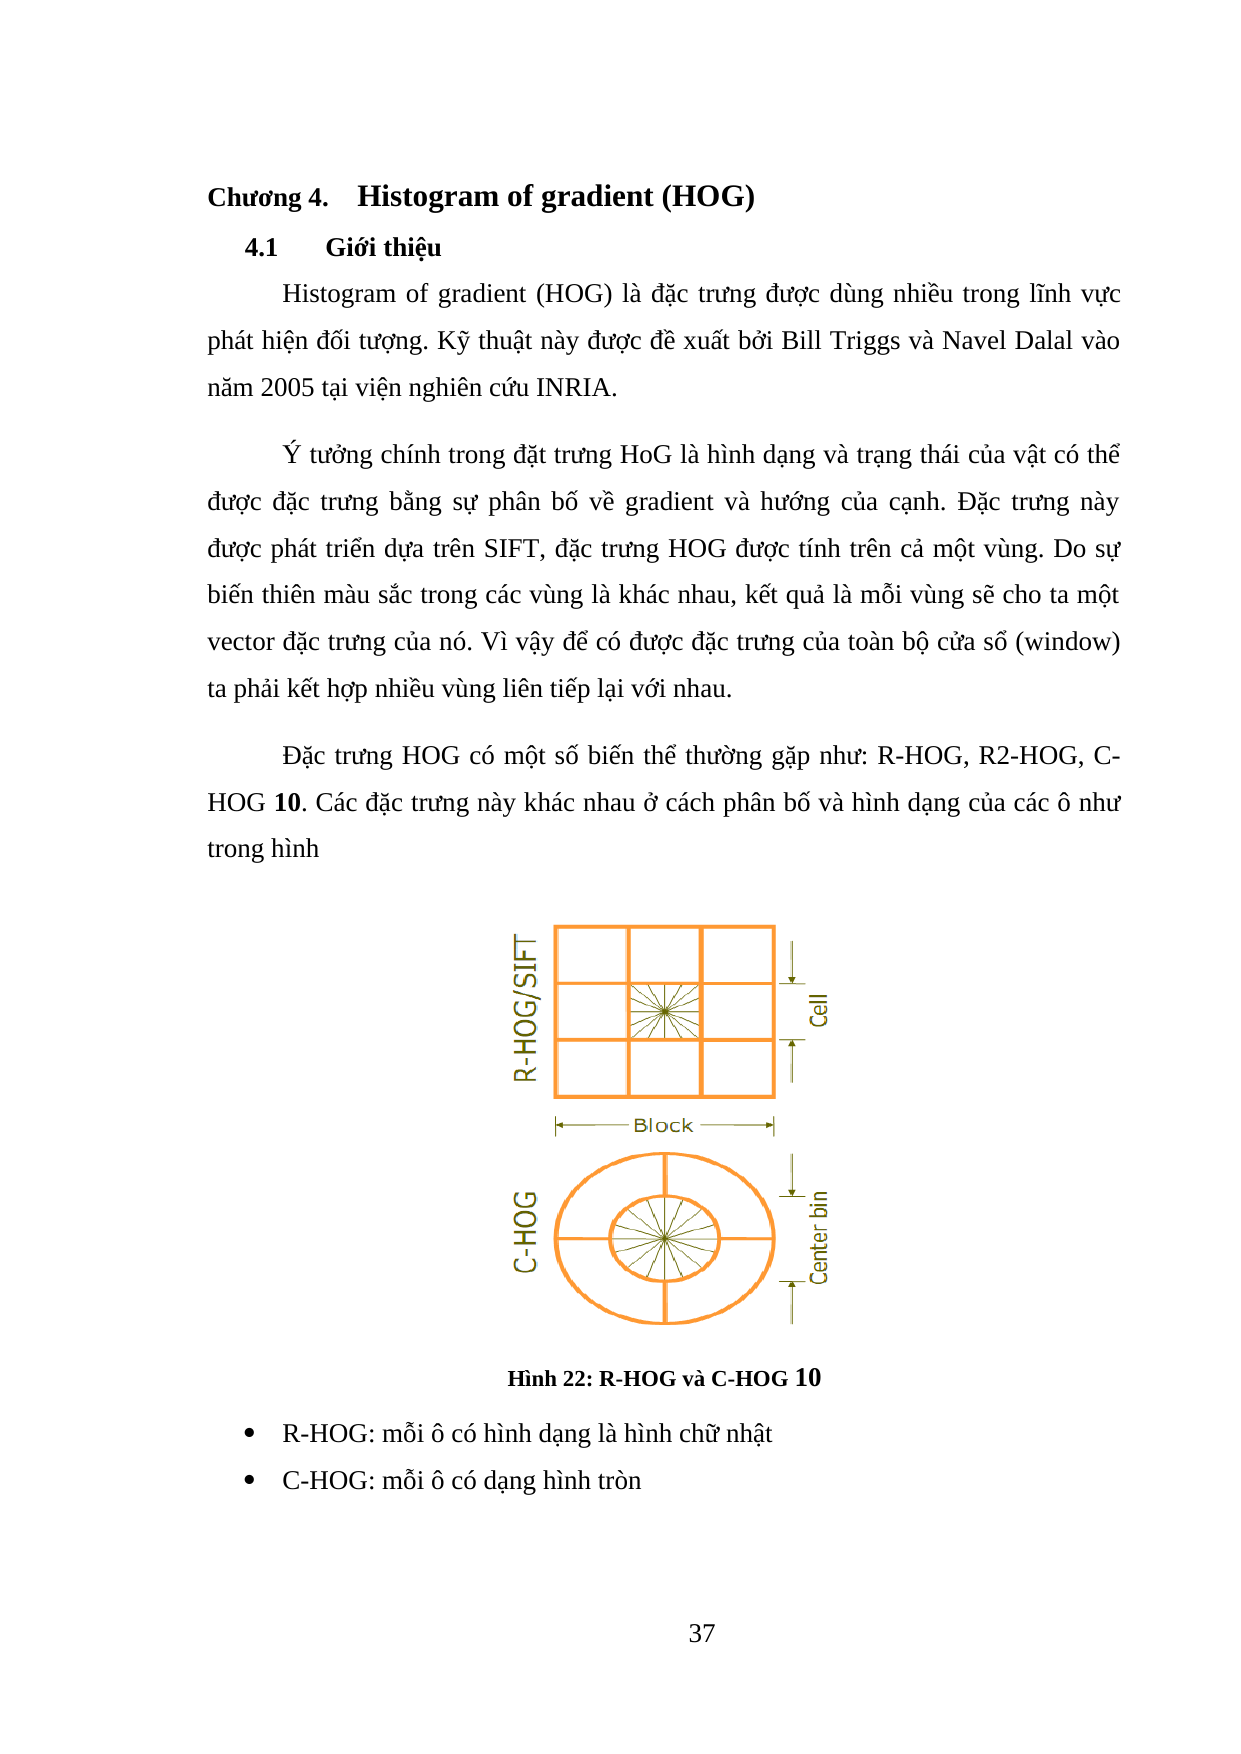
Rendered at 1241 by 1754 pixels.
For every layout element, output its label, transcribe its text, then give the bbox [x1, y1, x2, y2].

list R-HOG: mỗi ô có hình dạng là hình chữ nhật [244, 1417, 1122, 1449]
list C-HOG: mỗi ô có dạng hình tròn [244, 1464, 1122, 1496]
subtitle Histogram of gradient (HOG) [207, 177, 1122, 213]
text Ý tưởng chính trong đặt trưng HoG là hình dạng và trạng thái của vật có thể được đặc trưng bằng sự phân bố về gradient và hướng của cạnh. Đặc trưng này được phát triển dựa trên SIFT, đặc trưng HOG được tính trên cả một vùng. Do sự biến thiên màu sắc trong các vùng là khác nhau, kết quả là mỗi vùng sẽ cho ta một vector đặc trưng của nó. Vì vậy để có được đặc trưng của toàn bộ cửa sổ (window) ta phải kết hợp nhiều vùng liên tiếp lại với nhau. [207, 438, 1122, 703]
text Đặc trưng HOG có một số biến thể thường gặp như: R-HOG, R2-HOG, C-HOG . Các đặc trưng này khác nhau ở cách phân bố và hình dạng của các ô như trong hình [207, 739, 1122, 864]
text Histogram of gradient (HOG) là đặc trưng được dùng nhiều trong lĩnh vực phát hiện đối tượng. Kỹ thuật này được đề xuất bởi Bill Triggs và Navel Dalal vào năm 2005 tại viện nghiên cứu INRIA. [207, 277, 1122, 402]
picture [490, 900, 839, 1325]
subtitle Giới thiệu [244, 231, 1122, 262]
